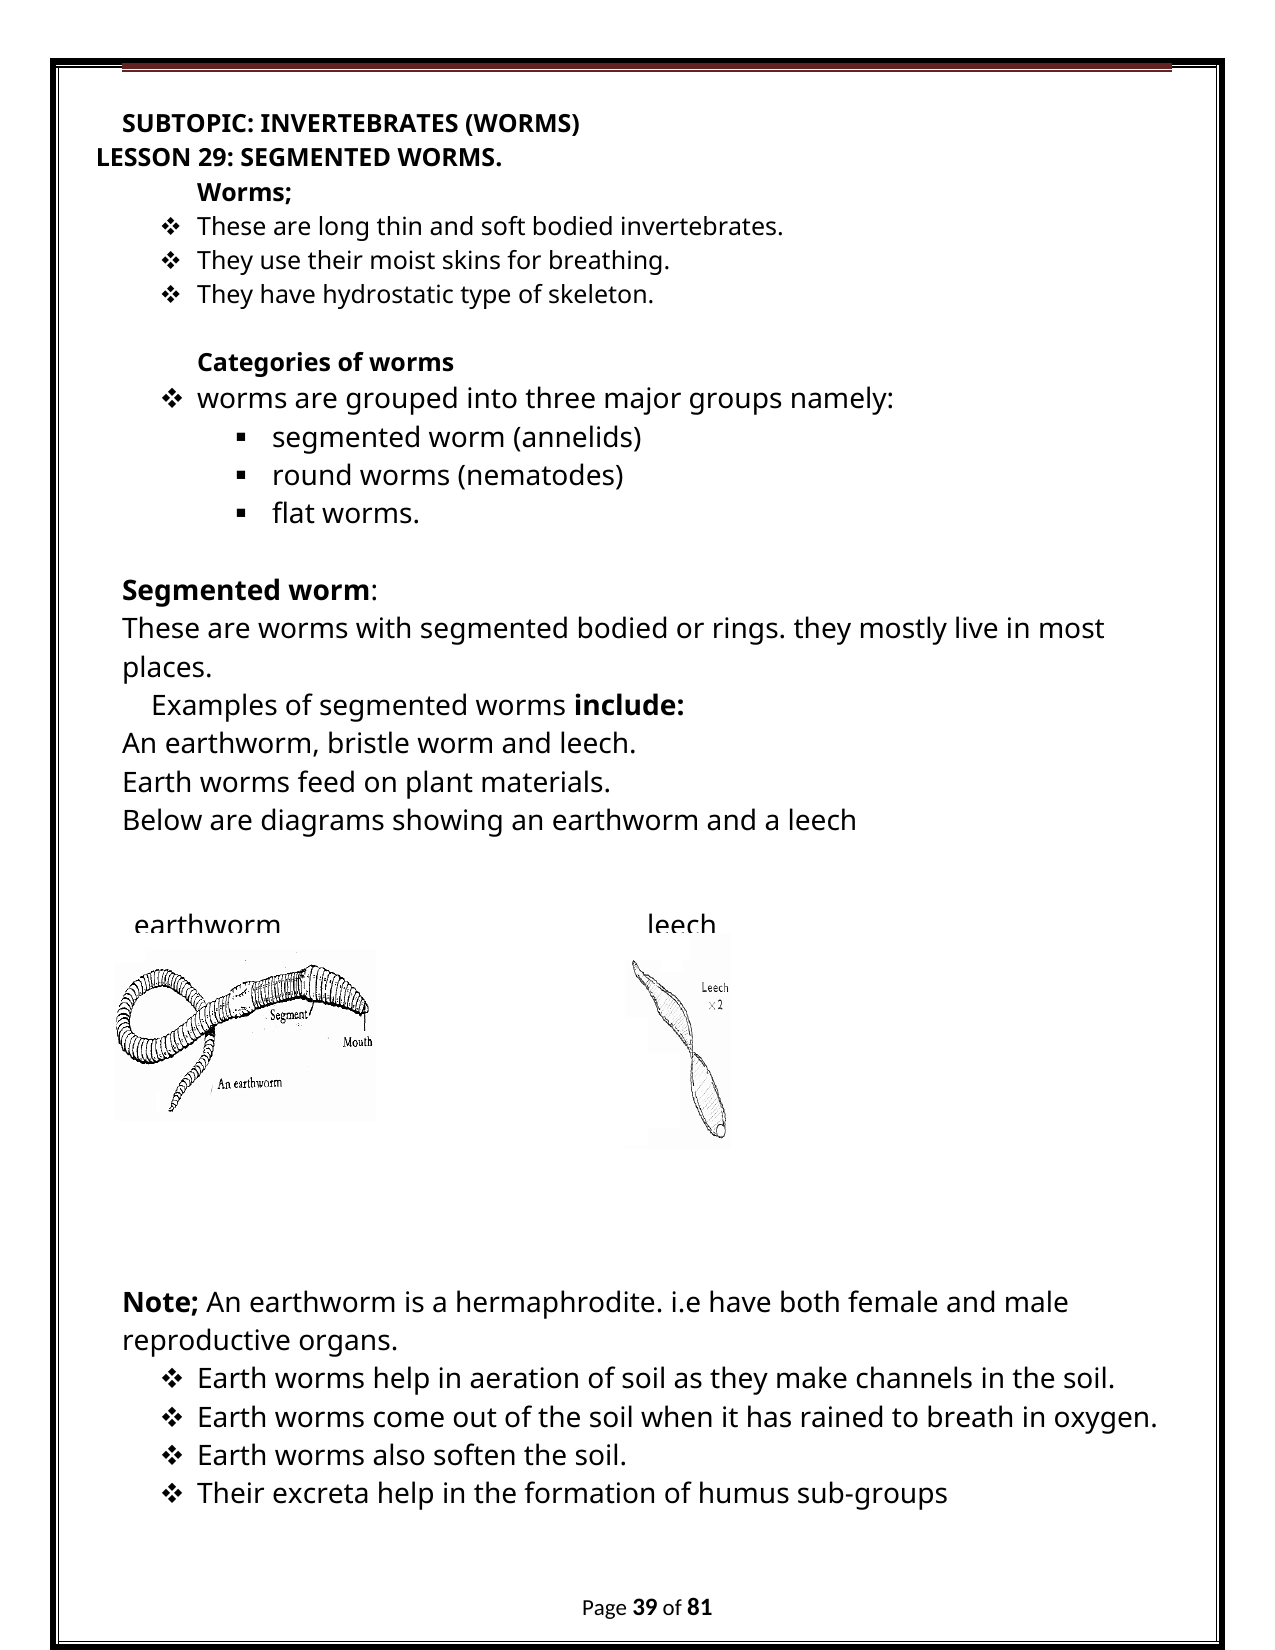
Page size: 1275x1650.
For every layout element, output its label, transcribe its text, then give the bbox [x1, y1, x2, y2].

list worms are grouped into three major groups namely: [159, 378, 1172, 417]
text Note; An earthworm is a hermaphrodite. i.e have both female and male reproductive organs. [122, 1282, 1172, 1359]
list They use their moist skins for breathing. [159, 242, 1172, 276]
list Earth worms help in aeration of soil as they make channels in the soil. [159, 1359, 1172, 1397]
list segmented worm (annelids) [234, 417, 1172, 455]
list round worms (nematodes) [234, 455, 1172, 493]
text earthworm leech [134, 905, 1172, 943]
list Earth worms also soften the soil. [159, 1435, 1172, 1474]
text An earthworm, bristle worm and leech. [122, 723, 1172, 762]
text LESSON 29: SEGMENTED WORMS. [96, 140, 1172, 174]
list Earth worms come out of the soil when it has rained to breath in oxygen. [159, 1397, 1172, 1435]
list Their excreta help in the formation of humus sub-groups [159, 1474, 1172, 1512]
text Examples of segmented worms include: [122, 685, 1172, 723]
list They have hydrostatic type of skeleton. [159, 276, 1172, 310]
text Earth worms feed on plant materials. [122, 762, 1172, 800]
list Categories of worms [197, 344, 1172, 378]
text Worms; [122, 174, 1172, 208]
list These are long thin and soft bodied invertebrates. [159, 208, 1172, 242]
text These are worms with segmented bodied or rings. they mostly live in most places. [122, 608, 1172, 685]
picture [115, 933, 376, 1121]
list flat worms. [234, 493, 1172, 532]
text SUBTOPIC: INVERTEBRATES (WORMS) [122, 106, 1172, 140]
text Below are diagrams showing an earthworm and a leech [122, 800, 1172, 838]
picture [625, 933, 731, 1149]
text Segmented worm: [122, 570, 1172, 608]
